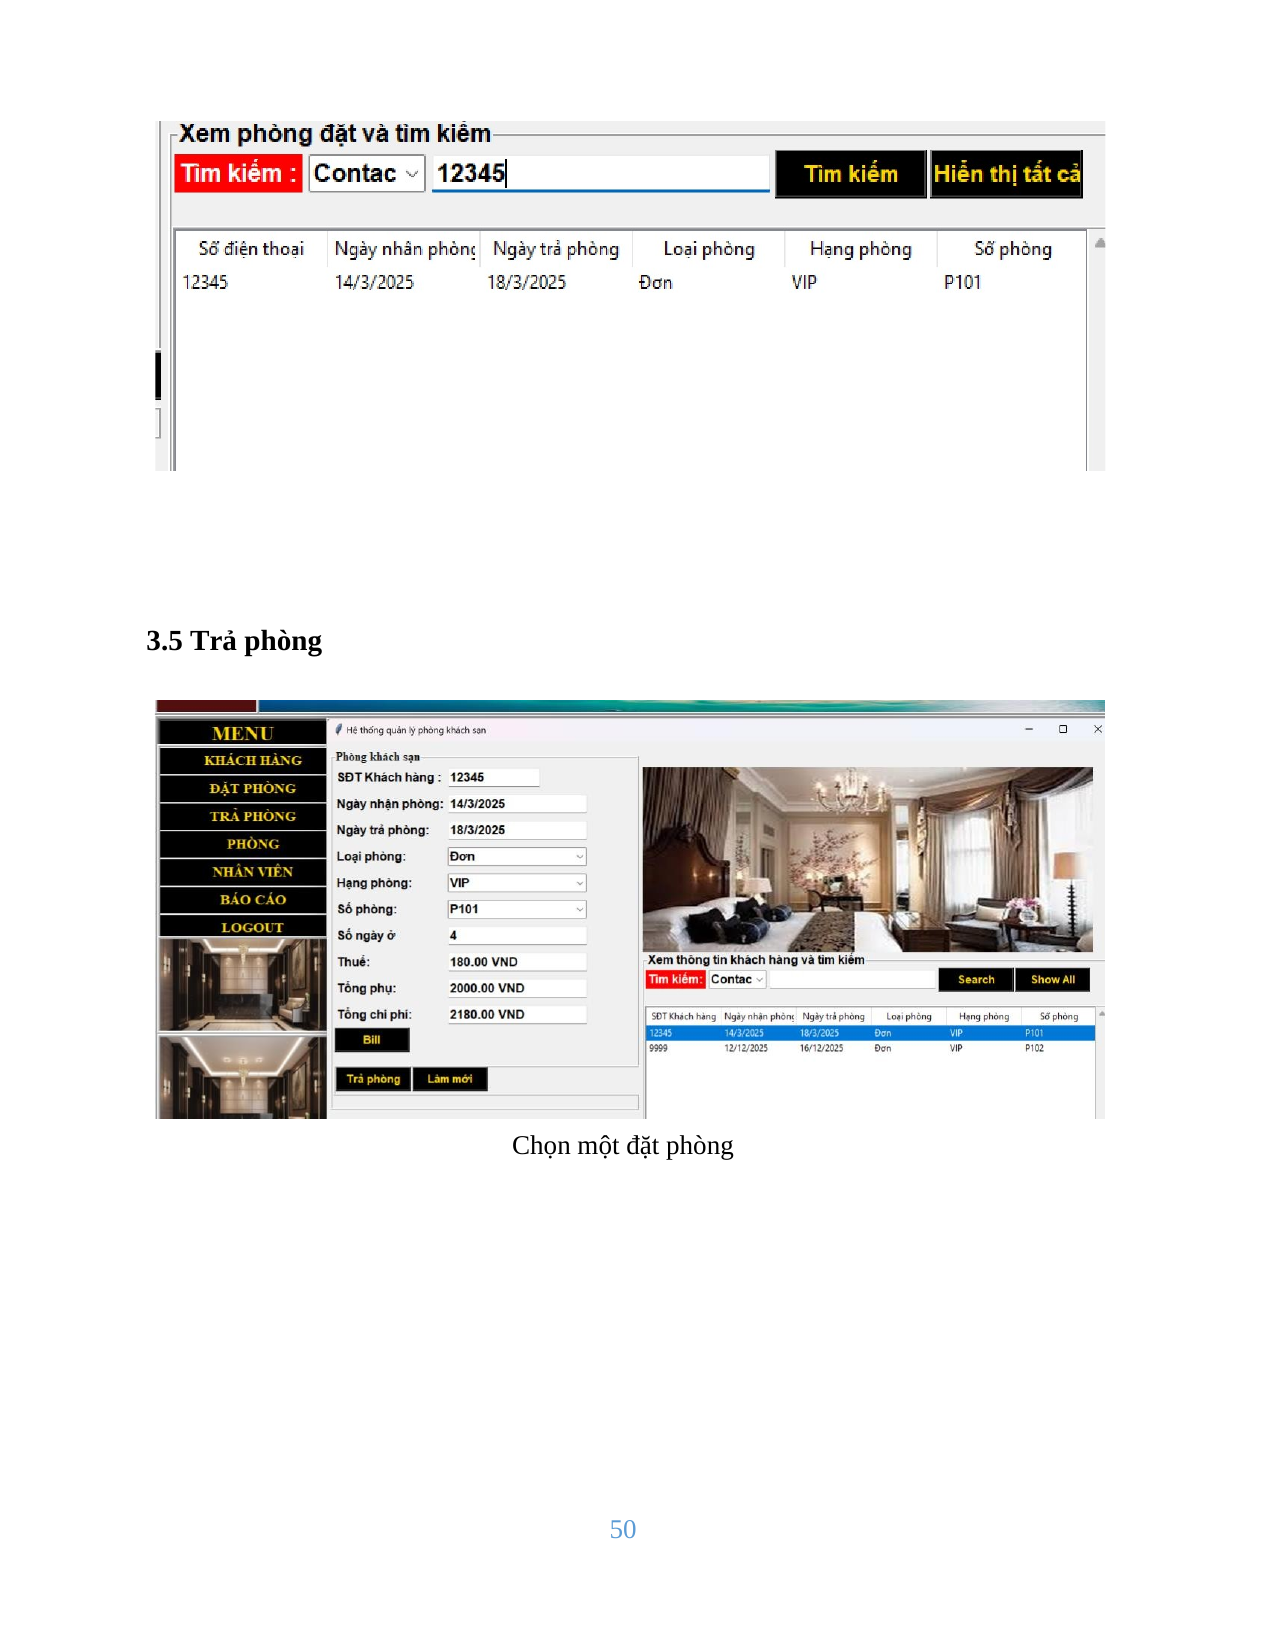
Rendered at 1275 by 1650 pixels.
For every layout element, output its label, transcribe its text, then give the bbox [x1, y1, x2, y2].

picture [154, 700, 1105, 1119]
subtitle 3.5 Trả phòng [146, 623, 1143, 657]
text Chọn một đặt phòng [148, 1129, 1098, 1160]
picture [155, 121, 1106, 471]
